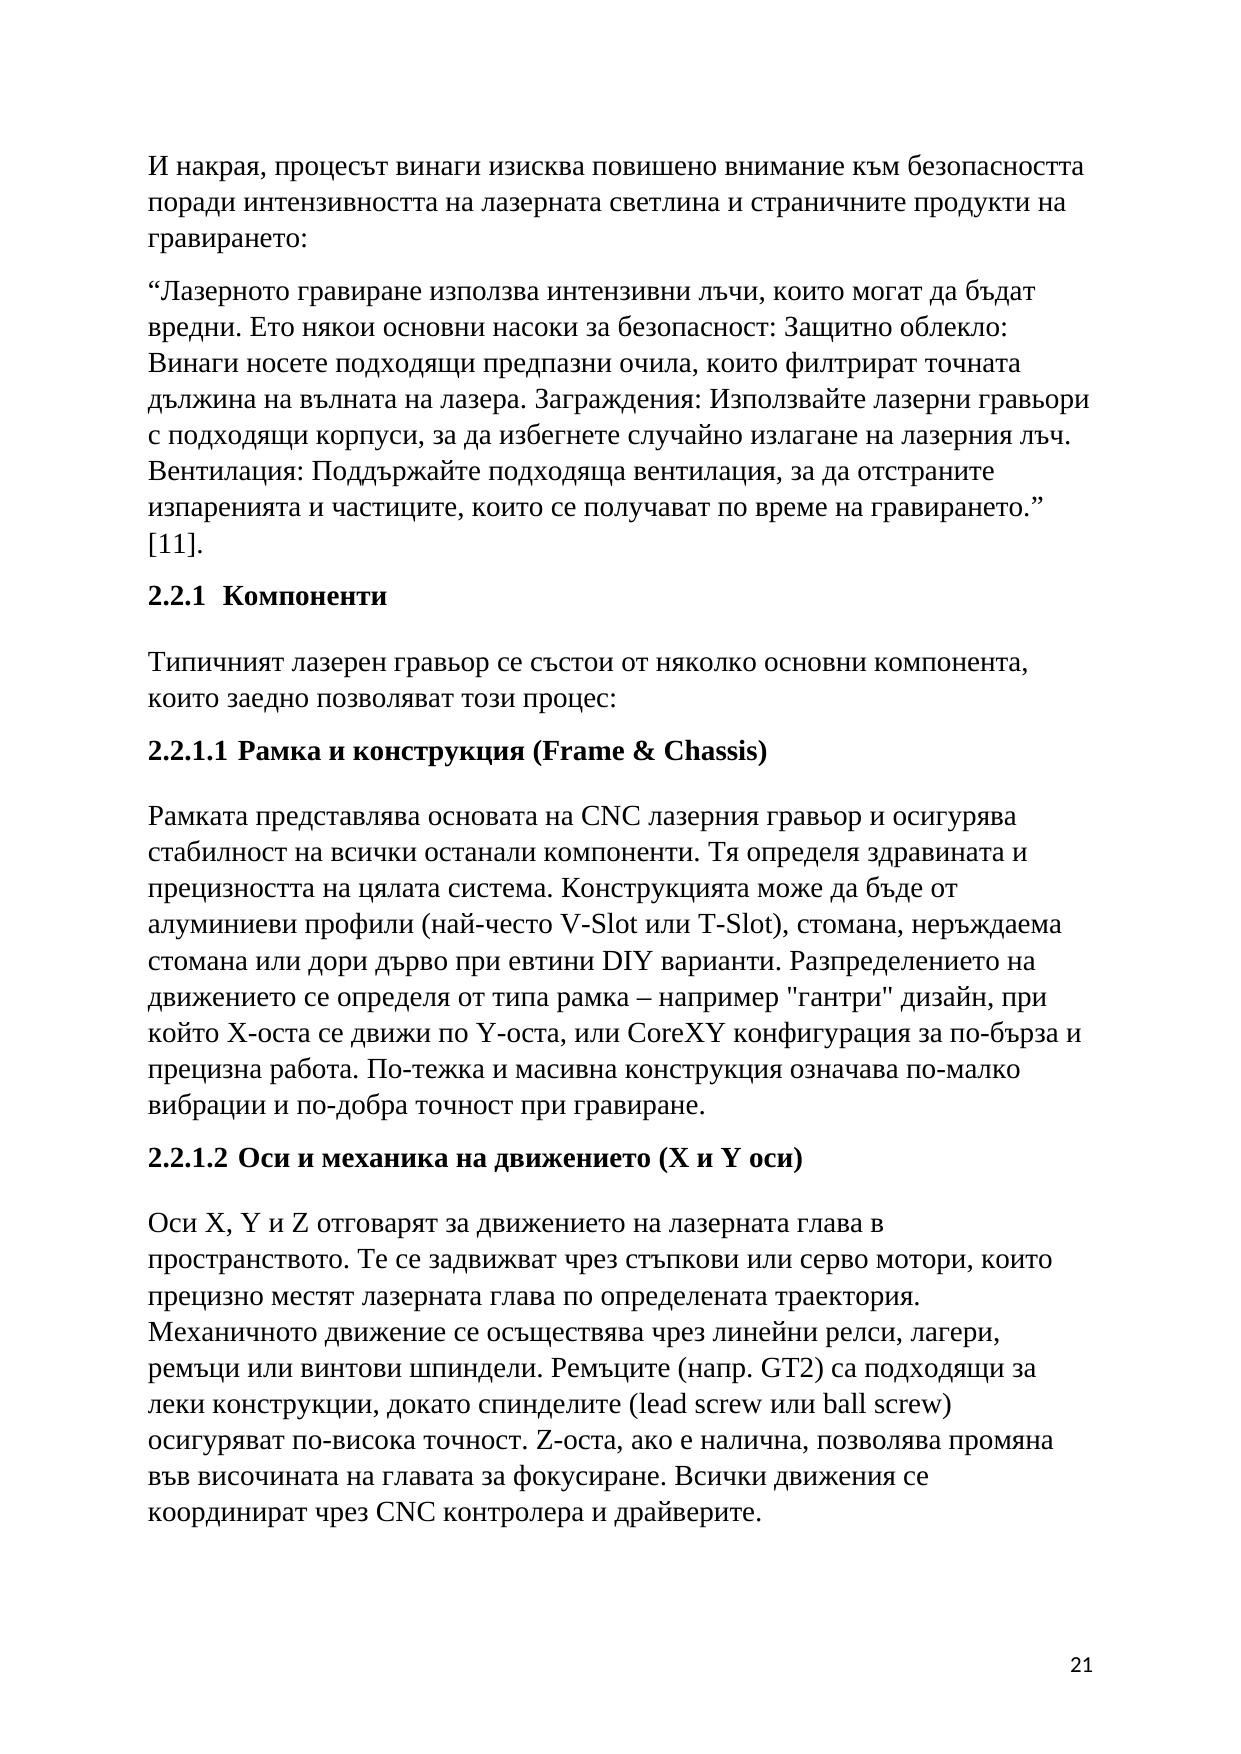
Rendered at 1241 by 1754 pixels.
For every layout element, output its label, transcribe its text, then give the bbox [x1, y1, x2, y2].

subtitle Оси и механика на движението (X и Y оси) [148, 1140, 1093, 1174]
text Оси X, Y и Z отговарят за движението на лазерната глава в пространството. Те се задвижват чрез стъпкови или серво мотори, които прецизно местят лазерната глава по определената траектория. Механичното движение се осъществява чрез линейни релси, лагери, ремъци или винтови шпиндели. Ремъците (напр. GT2) са подходящи за леки конструкции, докато спинделите (lead screw или ball screw) осигуряват по-висока точност. Z-оста, ако е налична, позволява промяна във височината на главата за фокусиране. Всички движения се координират чрез CNC контролера и драйверите. [148, 1205, 1093, 1528]
subtitle Компоненти [148, 578, 1093, 612]
text И накрая, процесът винаги изисква повишено внимание към безопасността поради интензивността на лазерната светлина и страничните продукти на гравирането: [148, 148, 1093, 253]
text “Лазерното гравиране използва интензивни лъчи, които могат да бъдат вредни. Ето някои основни насоки за безопасност: Защитно облекло: Винаги носете подходящи предпазни очила, които филтрират точната дължина на вълната на лазера. Заграждения: Използвайте лазерни гравьори с подходящи корпуси, за да избегнете случайно излагане на лазерния лъч. Вентилация: Поддържайте подходяща вентилация, за да отстраните изпаренията и частиците, които се получават по време на гравирането.” [11]. [148, 273, 1093, 559]
text Рамката представлява основата на CNC лазерния гравьор и осигурява стабилност на всички останали компоненти. Тя определя здравината и прецизността на цялата система. Конструкцията може да бъде от алуминиеви профили (най-често V-Slot или T-Slot), стомана, неръждаема стомана или дори дърво при евтини DIY варианти. Разпределението на движението се определя от типа рамка – например "гантри" дизайн, при който X-оста се движи по Y-оста, или CoreXY конфигурация за по-бърза и прецизна работа. По-тежка и масивна конструкция означава по-малко вибрации и по-добра точност при гравиране. [148, 798, 1093, 1121]
subtitle Рамка и конструкция (Frame & Chassis) [148, 733, 1093, 766]
text Типичният лазерен гравьор се състои от няколко основни компонента, които заедно позволяват този процес: [148, 644, 1093, 713]
